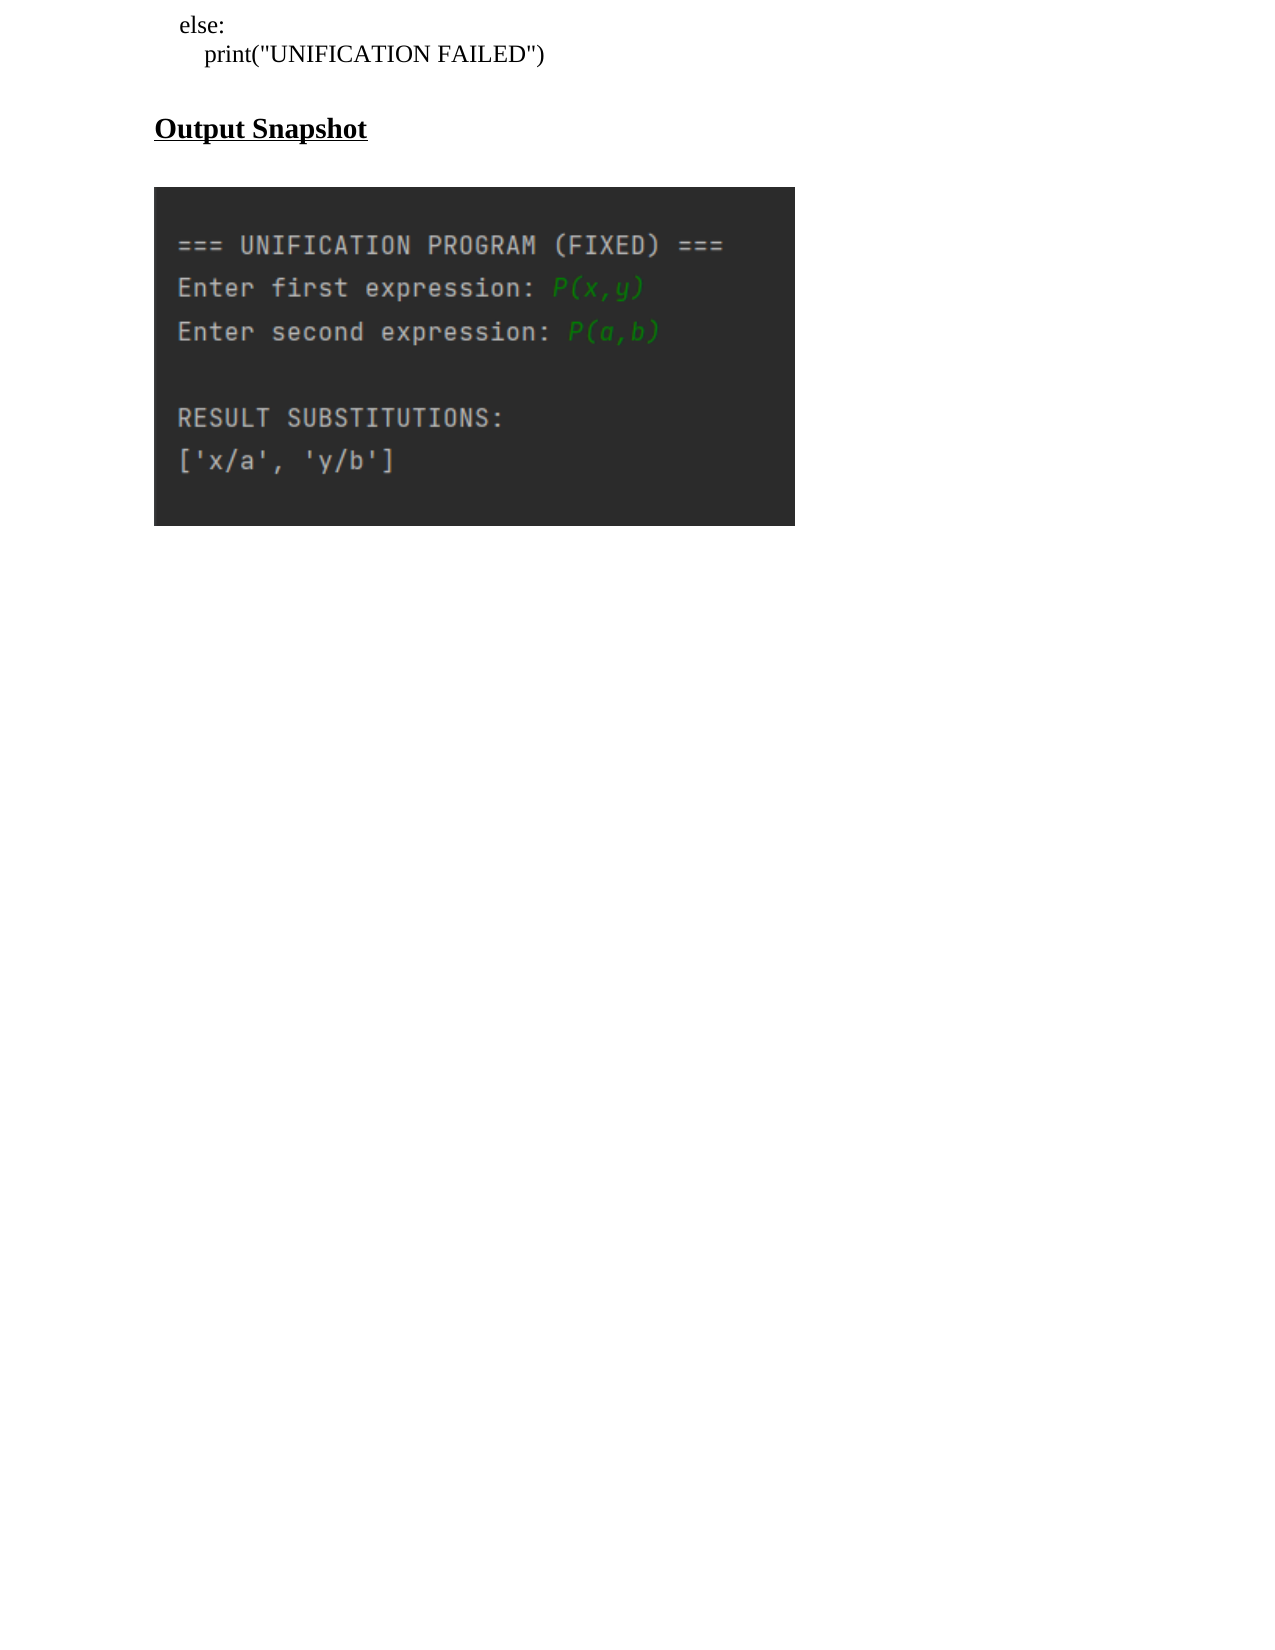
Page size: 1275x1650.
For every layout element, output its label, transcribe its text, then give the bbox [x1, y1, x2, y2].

text Output Snapshot [154, 111, 1125, 144]
picture [154, 187, 795, 526]
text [154, 10, 1125, 67]
